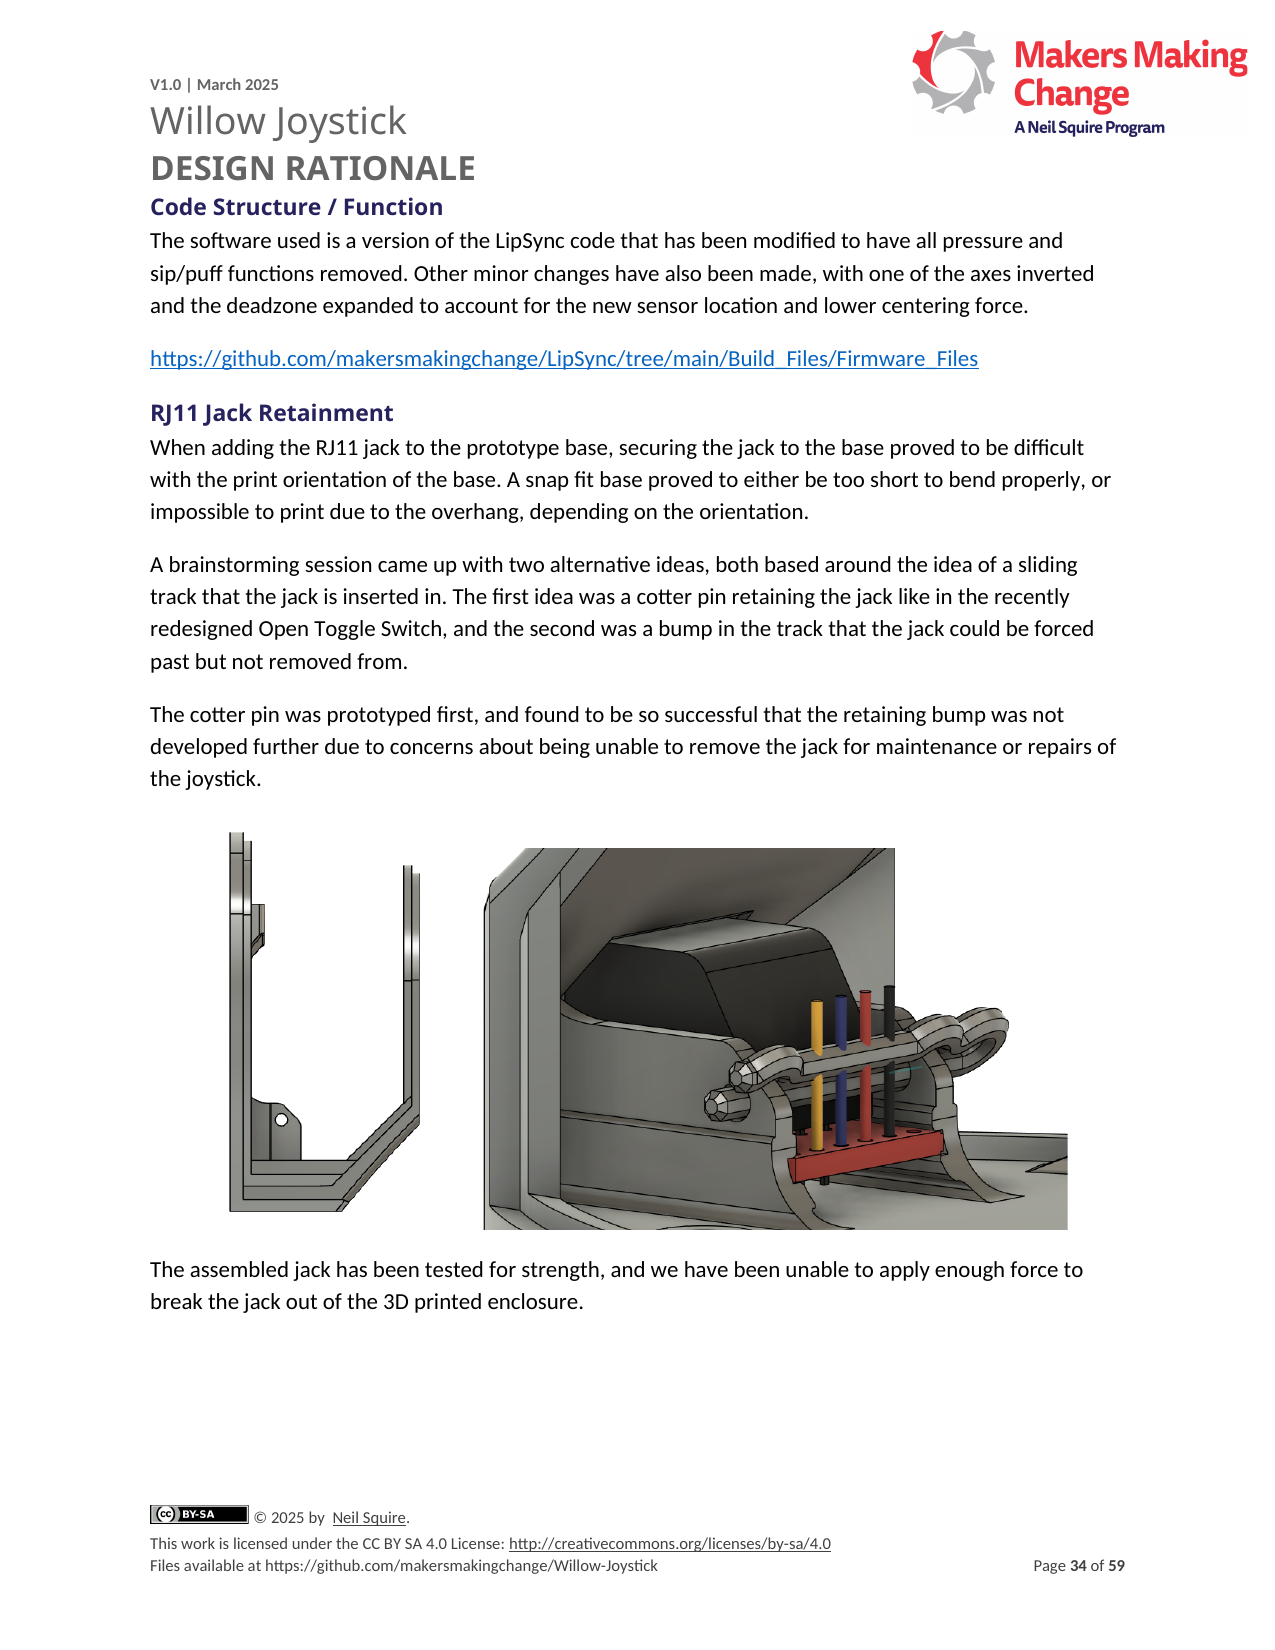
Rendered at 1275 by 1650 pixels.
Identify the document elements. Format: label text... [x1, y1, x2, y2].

text A brainstorming session came up with two alternative ideas, both based around the idea of a sliding track that the jack is inserted in. The first idea was a cotter pin retaining the jack like in the recently redesigned Open Toggle Switch, and the second was a bump in the track that the jack could be forced past but not removed from. [150, 550, 1125, 675]
text https://github.com/makersmakingchange/LipSync/tree/main/Build_Files/Firmware_Files [150, 344, 1125, 372]
text The assembled jack has been tested for strength, and we have been unable to apply enough force to break the jack out of the 3D printed enclosure. [150, 1255, 1125, 1315]
picture [912, 31, 1248, 137]
text The cotter pin was prototyped first, and found to be so successful that the retaining bump was not developed further due to concerns about being unable to remove the jack for maintenance or repairs of the joystick. [150, 700, 1125, 792]
text The software used is a version of the LipSync code that has been modified to have all pressure and sip/puff functions removed. Other minor changes have also been made, with one of the axes inverted and the deadzone expanded to account for the new sensor location and lower centering force. [150, 226, 1125, 319]
text When adding the RJ11 jack to the prototype base, securing the jack to the base proved to be difficult with the print orientation of the base. A snap fit base proved to either be too short to bend properly, or impossible to print due to the overhang, depending on the orientation. [150, 433, 1125, 525]
subtitle RJ11 Jack Retainment [150, 397, 1125, 428]
picture [207, 817, 1068, 1230]
subtitle Code Structure / Function [150, 191, 1125, 222]
picture [150, 1505, 249, 1524]
